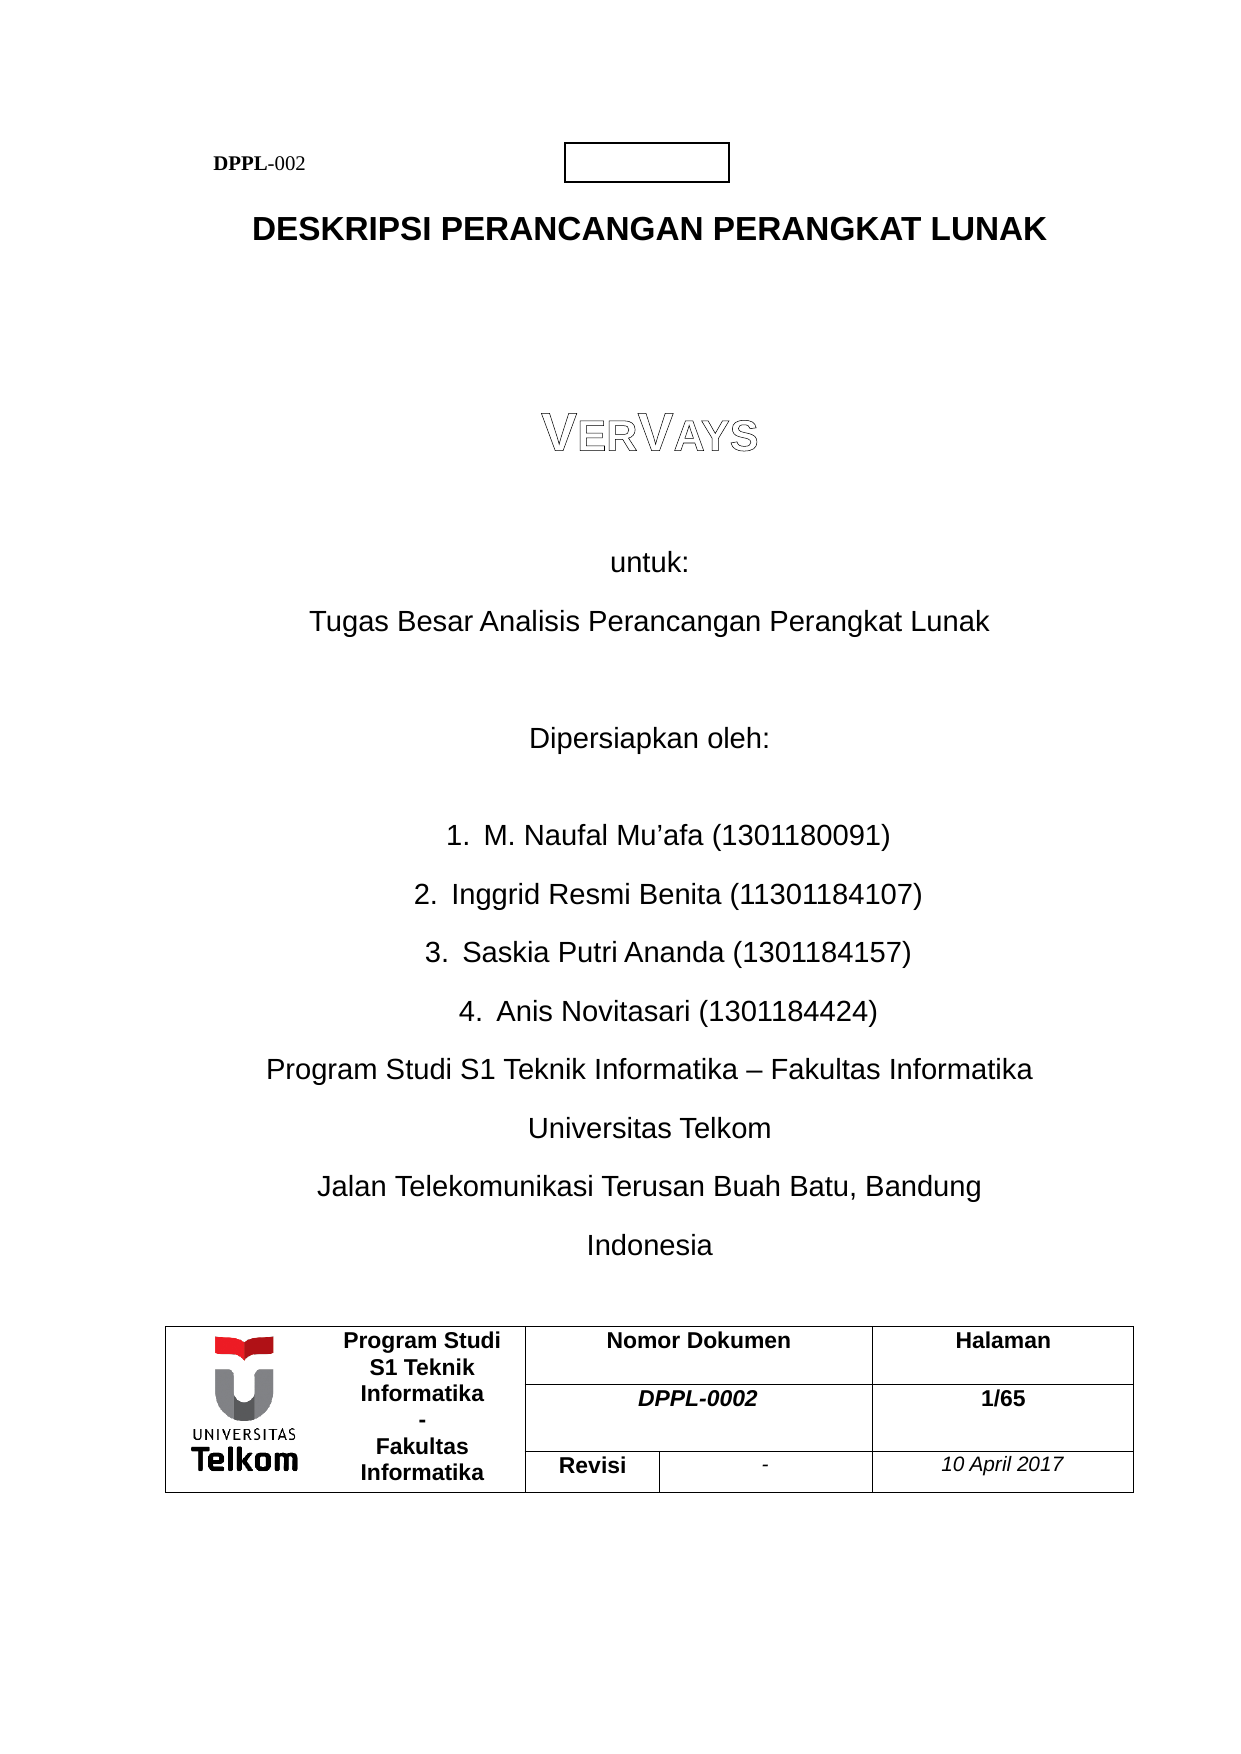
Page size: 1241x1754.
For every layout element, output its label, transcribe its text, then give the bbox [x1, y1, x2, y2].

table_cell 1/65 [873, 1385, 1133, 1451]
title Saskia Putri Ananda (1301184157) [215, 935, 1122, 969]
picture [177, 1326, 312, 1482]
table_header Nomor Dokumen [526, 1327, 872, 1384]
title Program Studi S1 Teknik Informatika – Fakultas Informatika [177, 1052, 1122, 1086]
table_cell DPPL-0002 [526, 1385, 872, 1451]
title Inggrid Resmi Benita (11301184107) [215, 877, 1122, 910]
table_header Program Studi S1 Teknik Informatika - Fakultas Informatika [166, 1327, 525, 1492]
title Indonesia [177, 1228, 1122, 1261]
table_header Halaman [873, 1327, 1133, 1384]
title Universitas Telkom [177, 1111, 1122, 1144]
title Dipersiapkan oleh: [177, 721, 1122, 793]
title VerVays [177, 400, 1122, 462]
title DESKRIPSI PERANCANGAN PERANGKAT LUNAK [177, 209, 1122, 248]
table_cell - [660, 1452, 872, 1492]
title M. Naufal Mu’afa (1301180091) [215, 818, 1122, 852]
title untuk: [177, 546, 1122, 579]
table_cell Revisi [526, 1452, 659, 1492]
table_cell 10 April 2017 [873, 1452, 1133, 1492]
title Anis Novitasari (1301184424) [215, 994, 1122, 1027]
title Jalan Telekomunikasi Terusan Buah Batu, Bandung [177, 1169, 1122, 1203]
title Tugas Besar Analisis Perancangan Perangkat Lunak [177, 604, 1122, 638]
